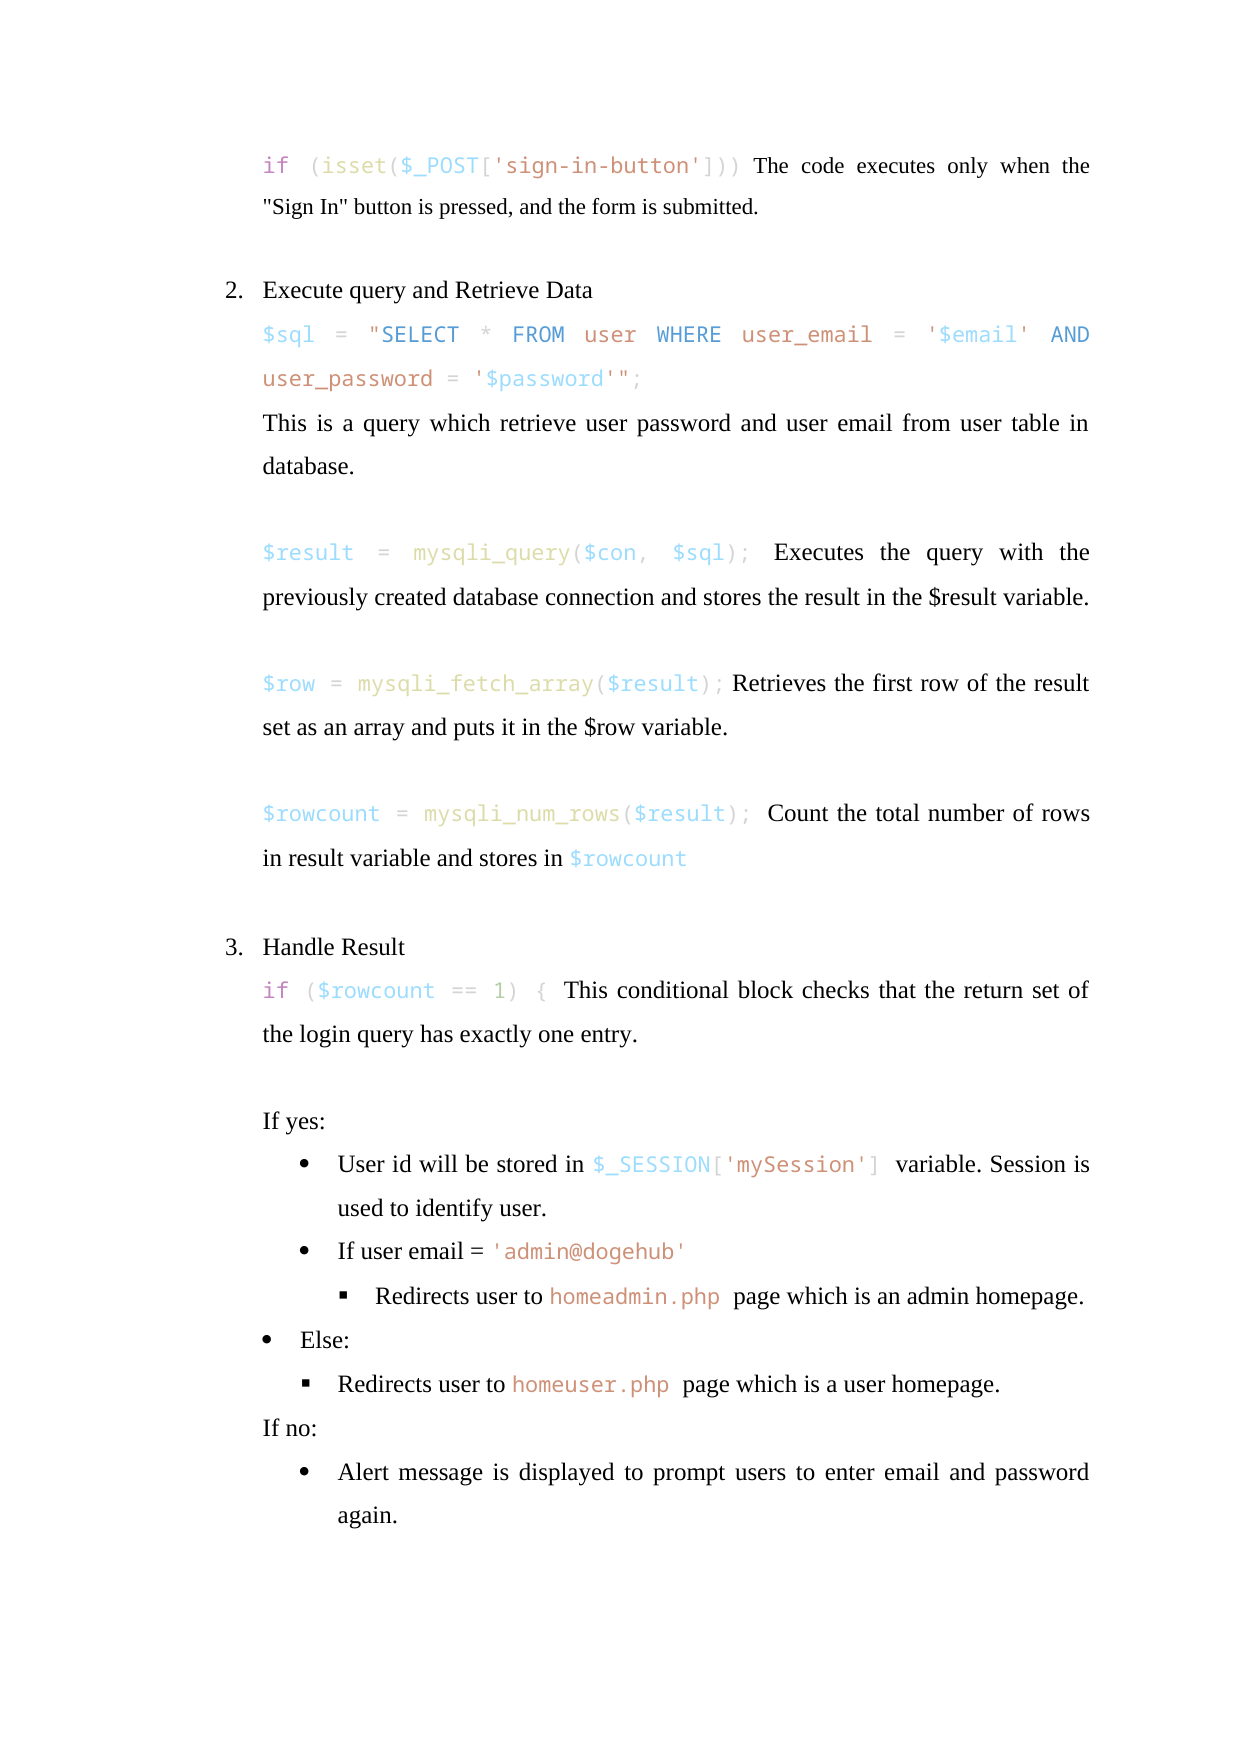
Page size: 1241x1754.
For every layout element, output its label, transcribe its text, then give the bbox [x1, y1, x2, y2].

list This is a query which retrieve user password and user email from user table in database. [262, 408, 1090, 480]
list if ($rowcount == 1) { This conditional block checks that the return set of the login query has exactly one entry. [262, 975, 1090, 1048]
list Alert message is displayed to prompt users to enter email and password again. [300, 1457, 1090, 1528]
list User id will be stored in $_SESSION['mySession'] variable. Session is used to identify user. [300, 1149, 1090, 1222]
list Handle Result [225, 932, 1090, 961]
list $rowcount = mysqli_num_rows($result); Count the total number of rows in result variable and stores in $rowcount [262, 798, 1090, 873]
list If no: [262, 1413, 1090, 1442]
list If yes: [262, 1106, 1090, 1134]
list $result = mysqli_query($con, $sql); Executes the query with the previously created database connection and stores the result in the $result variable. [262, 537, 1090, 610]
list $row = mysqli_fetch_array($result); Retrieves the first row of the result set as an array and puts it in the $row variable. [262, 668, 1090, 741]
list Else: [262, 1326, 1090, 1354]
list Execute query and Retrieve Data [225, 276, 1090, 304]
list If user email = 'admin@dogehub' [300, 1236, 1090, 1266]
list Redirects user to homeuser.php page which is a user homepage. [300, 1369, 1090, 1398]
list Redirects user to homeadmin.php page which is an admin homepage. [337, 1281, 1090, 1311]
list $sql = "SELECT * FROM user WHERE user_email = '$email' AND user_password = '$password'"; [262, 319, 1090, 393]
list if (isset($_POST['sign-in-button'])) The code executes only when the "Sign In" button is pressed, and the form is submitted. [262, 150, 1090, 219]
